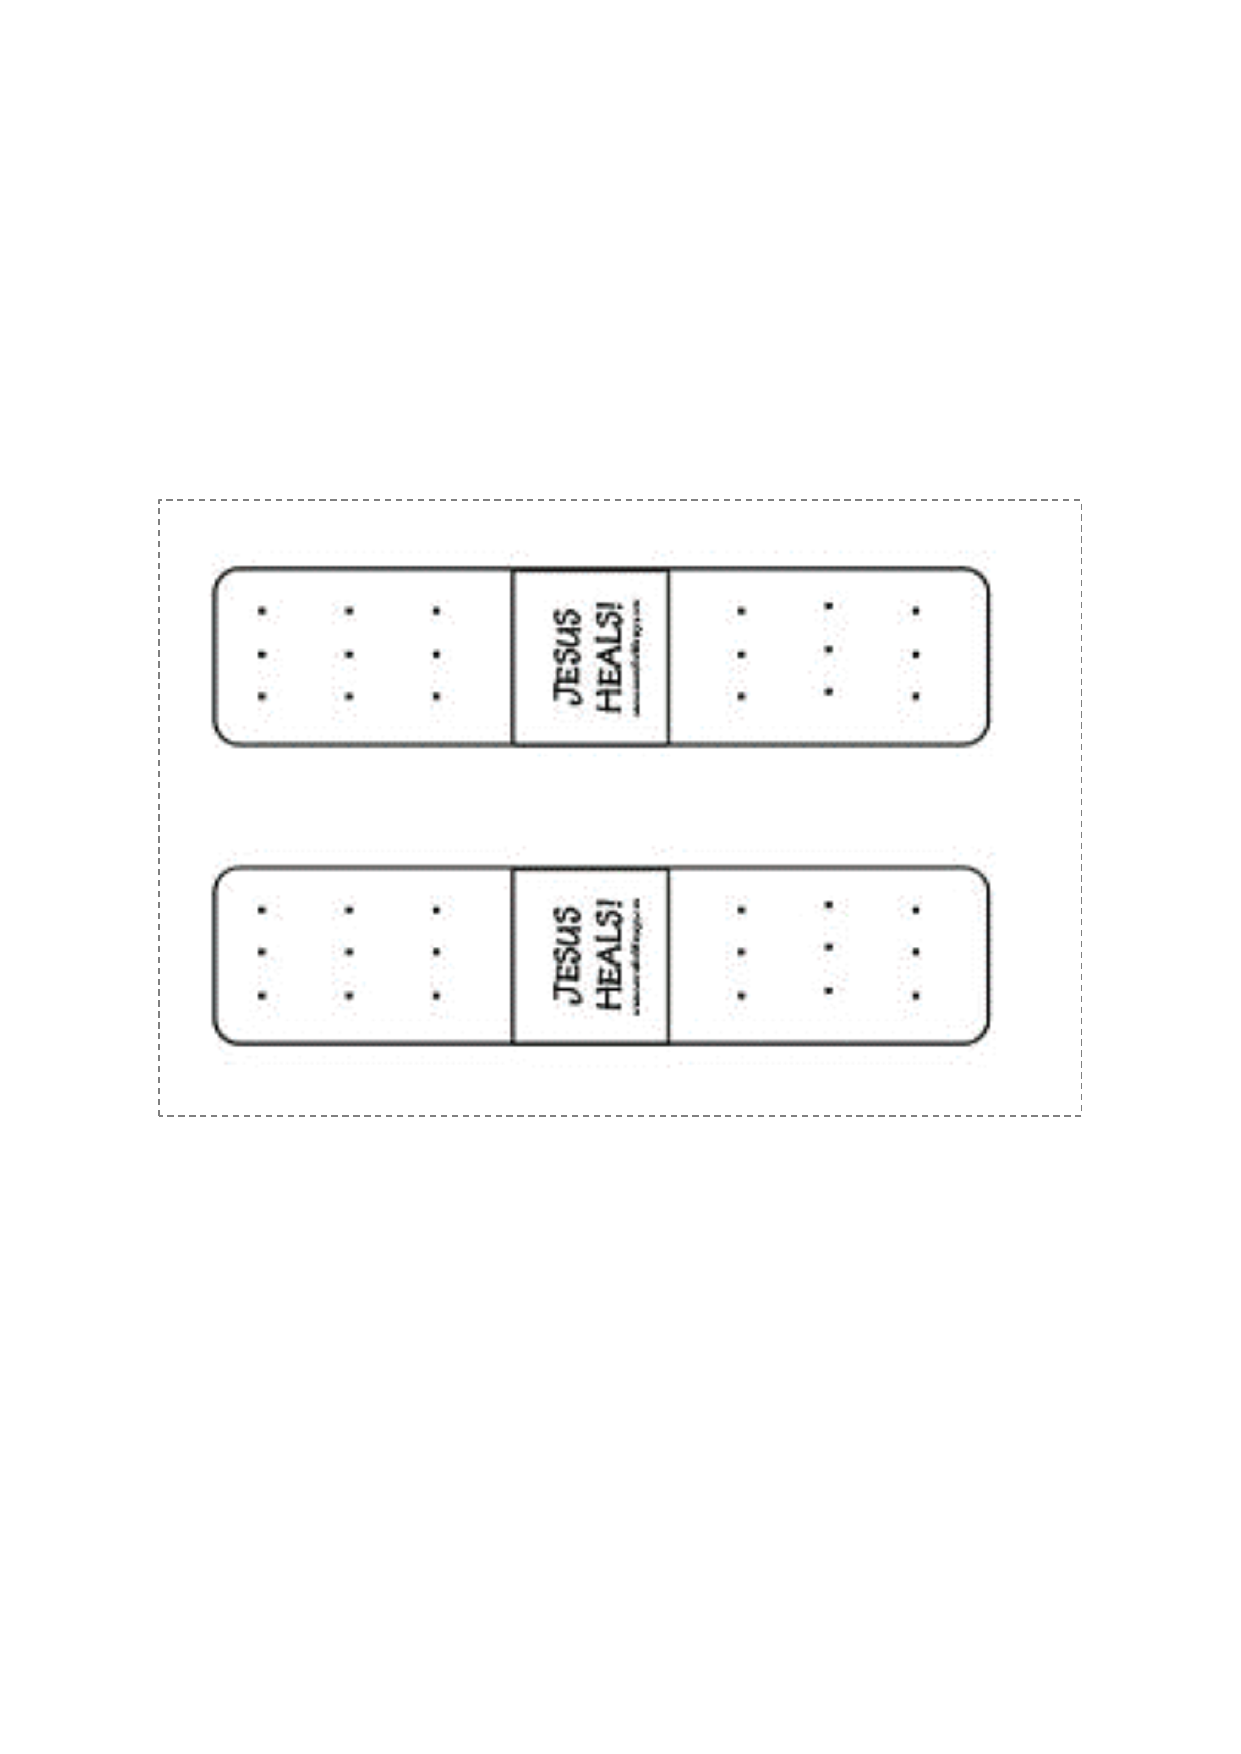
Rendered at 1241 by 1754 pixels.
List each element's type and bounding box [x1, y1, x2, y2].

picture [161, 500, 1080, 1115]
